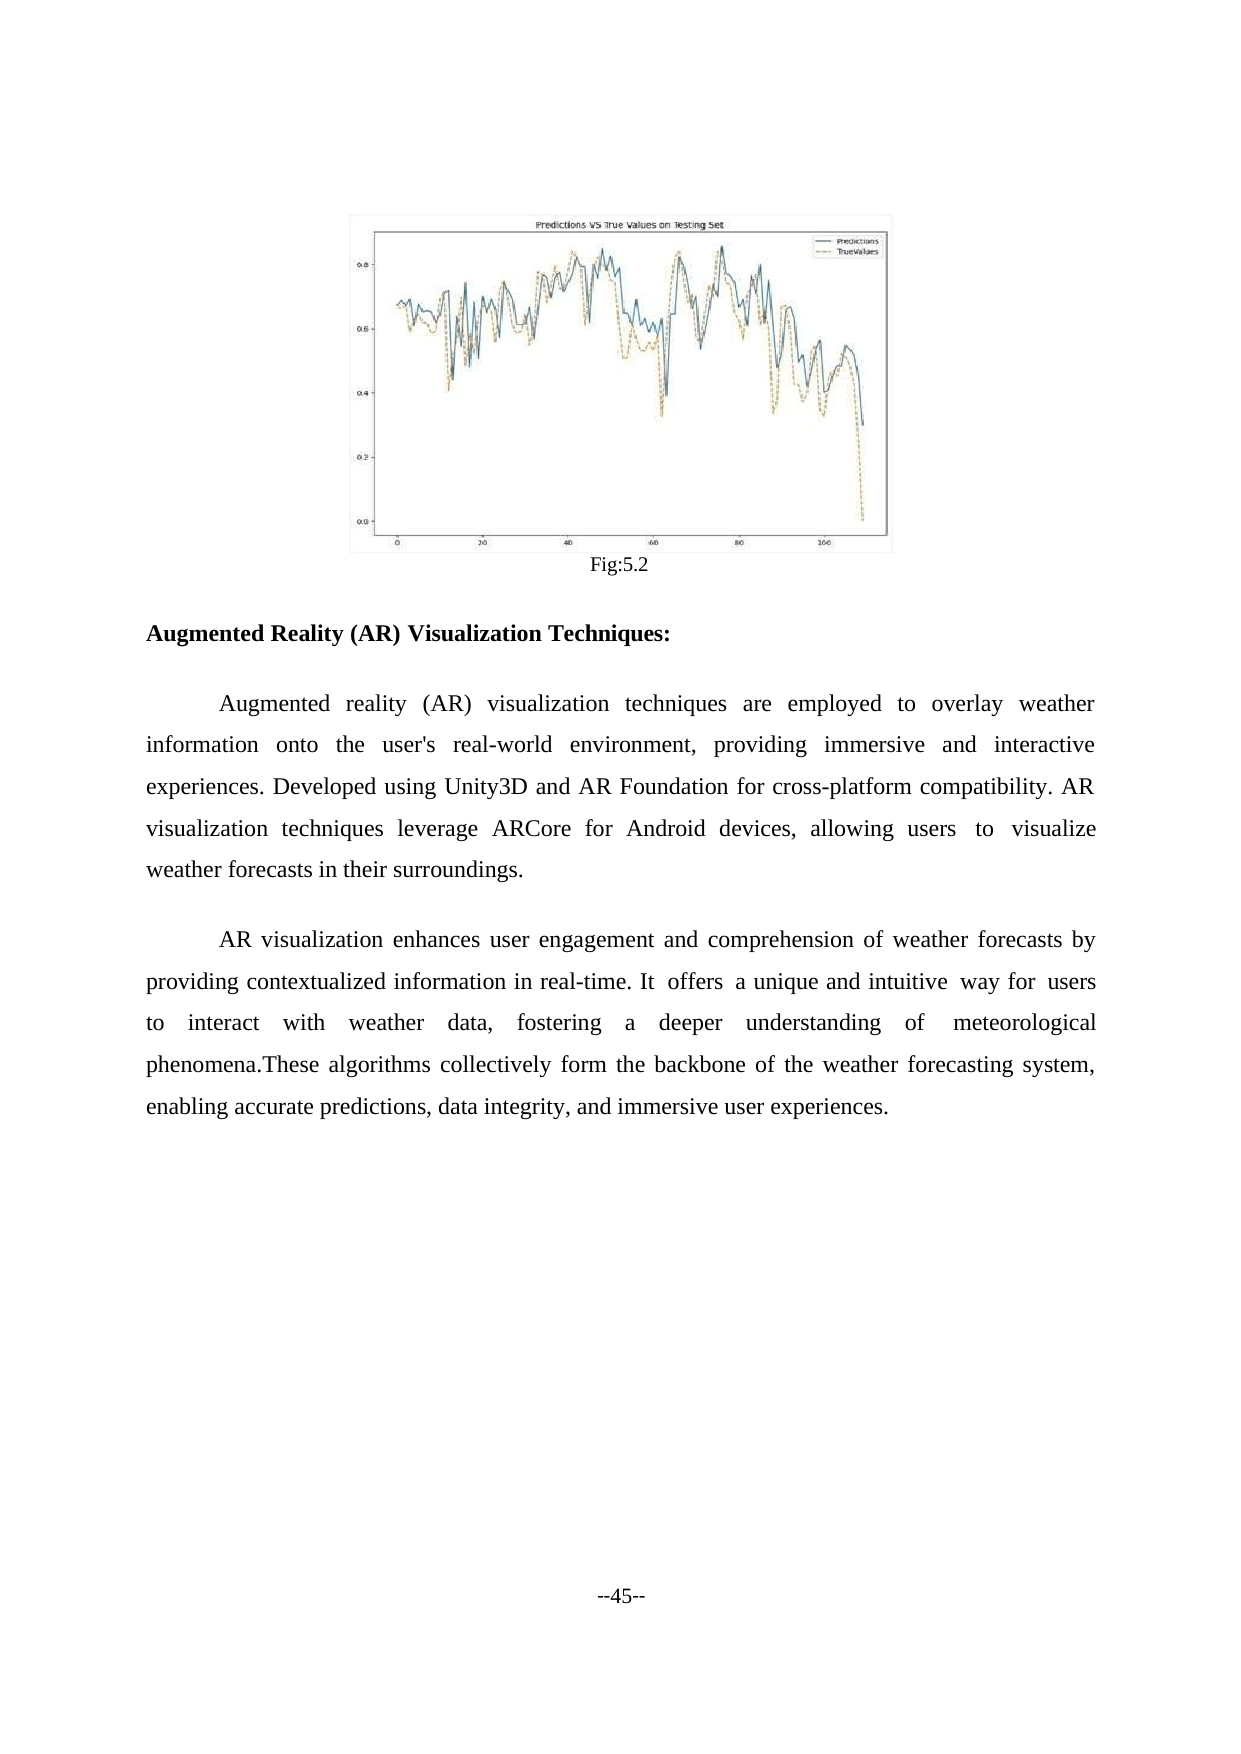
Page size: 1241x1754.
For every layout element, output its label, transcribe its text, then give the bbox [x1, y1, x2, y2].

text AR visualization enhances user engagement and comprehension of weather forecasts by providing contextualized information in real-time. It offers a unique and intuitive way for users to interact with weather data, fostering a deeper understanding of meteorological phenomena.These algorithms collectively form the backbone of the weather forecasting system, enabling accurate predictions, data integrity, and immersive user experiences. [146, 925, 1097, 1119]
text Augmented reality (AR) visualization techniques are employed to overlay weather information onto the user's real-world environment, providing immersive and interactive experiences. Developed using Unity3D and AR Foundation for cross-platform compatibility. AR visualization techniques leverage ARCore for Android devices, allowing users to visualize weather forecasts in their surroundings. [146, 689, 1096, 883]
picture [349, 214, 894, 553]
subtitle Augmented Reality (AR) Visualization Techniques: [146, 619, 1203, 646]
text Fig:5.2 [96, 552, 1143, 576]
